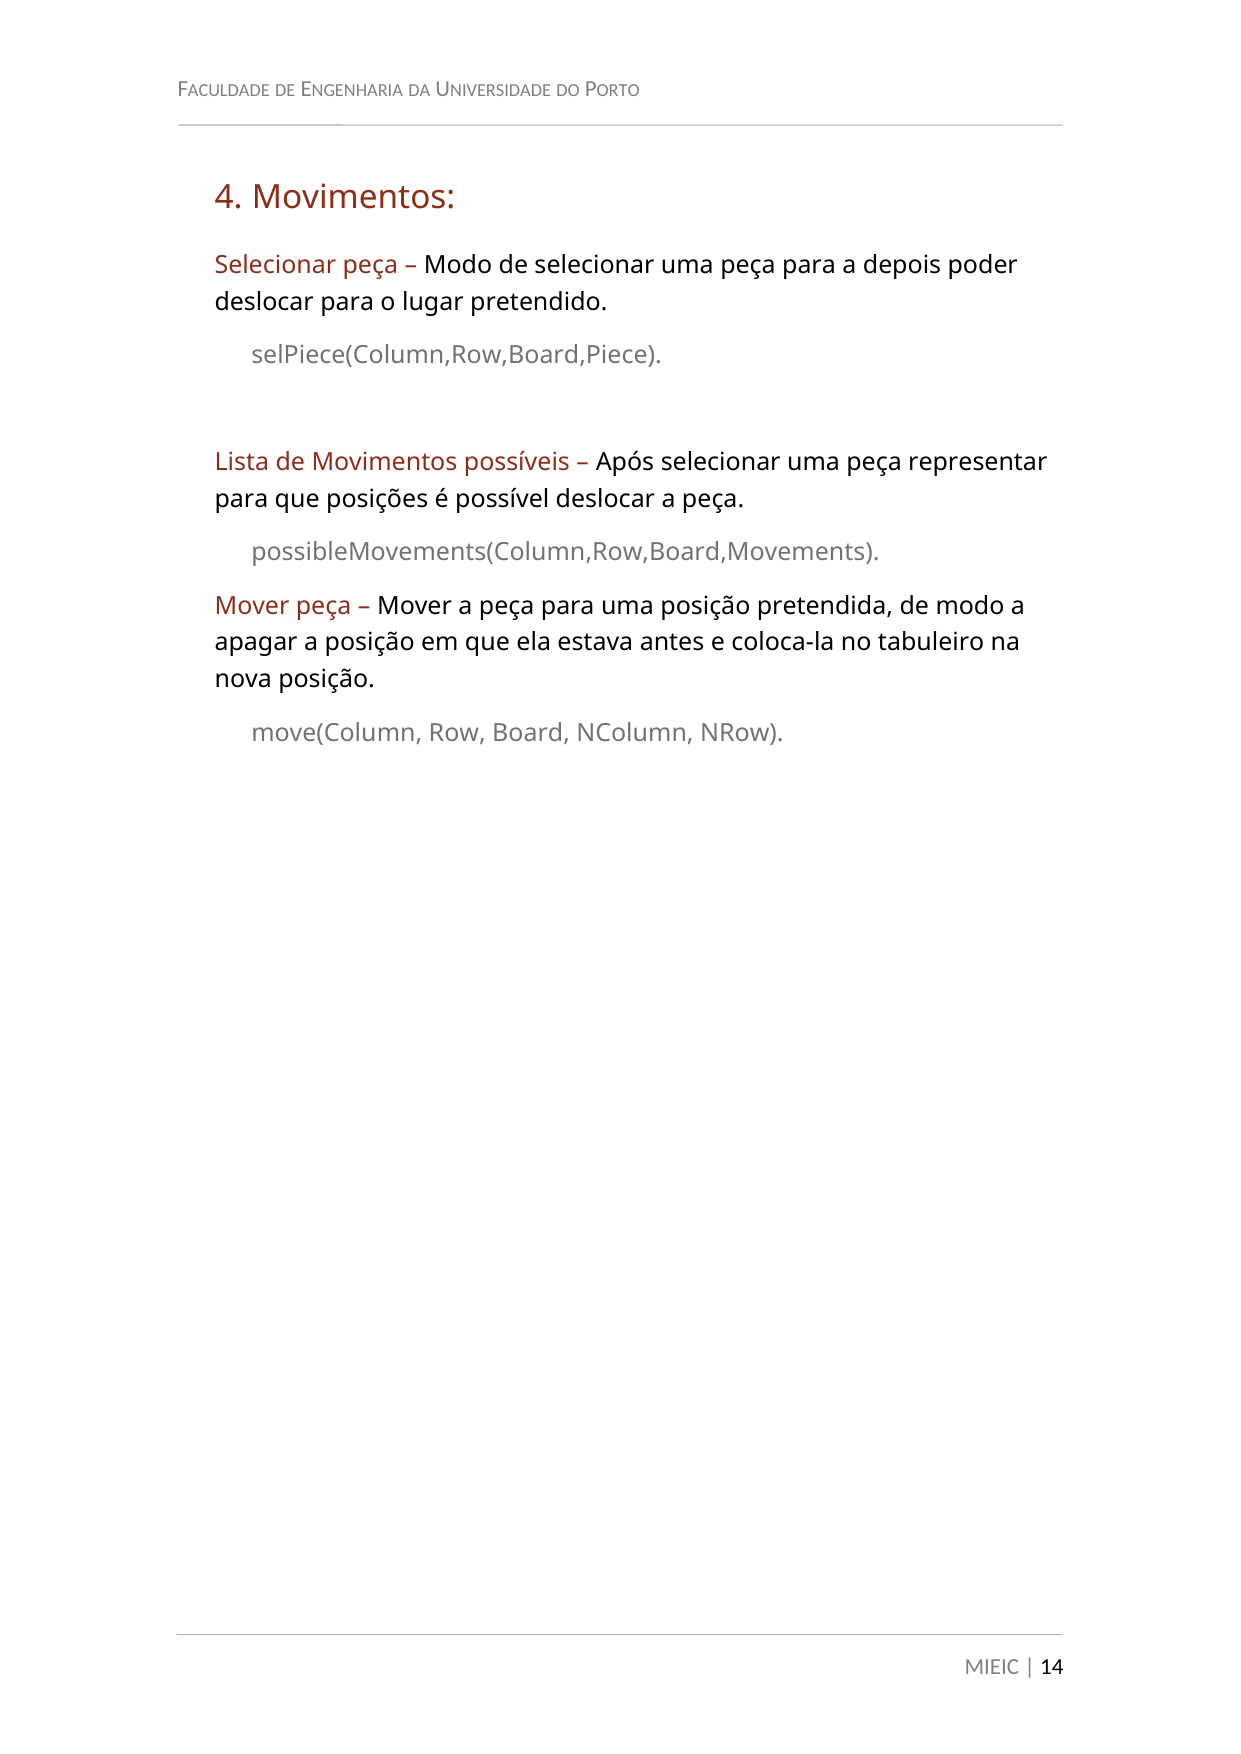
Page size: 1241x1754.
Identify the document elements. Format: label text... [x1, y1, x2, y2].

text possibleMovements(Column,Row,Board,Movements). [177, 534, 1063, 568]
text selPiece(Column,Row,Board,Piece). [177, 337, 1063, 371]
text Selecionar peça – Modo de selecionar uma peça para a depois poder deslocar para o lugar pretendido. [214, 247, 1063, 317]
text Lista de Movimentos possíveis – Após selecionar uma peça representar para que posições é possível deslocar a peça. [214, 444, 1063, 514]
text move(Column, Row, Board, NColumn, NRow). [214, 714, 1063, 748]
text Movimentos: [214, 173, 1063, 218]
text Mover peça – Mover a peça para uma posição pretendida, de modo a apagar a posição em que ela estava antes e coloca-la no tabuleiro na nova posição. [214, 587, 1063, 695]
